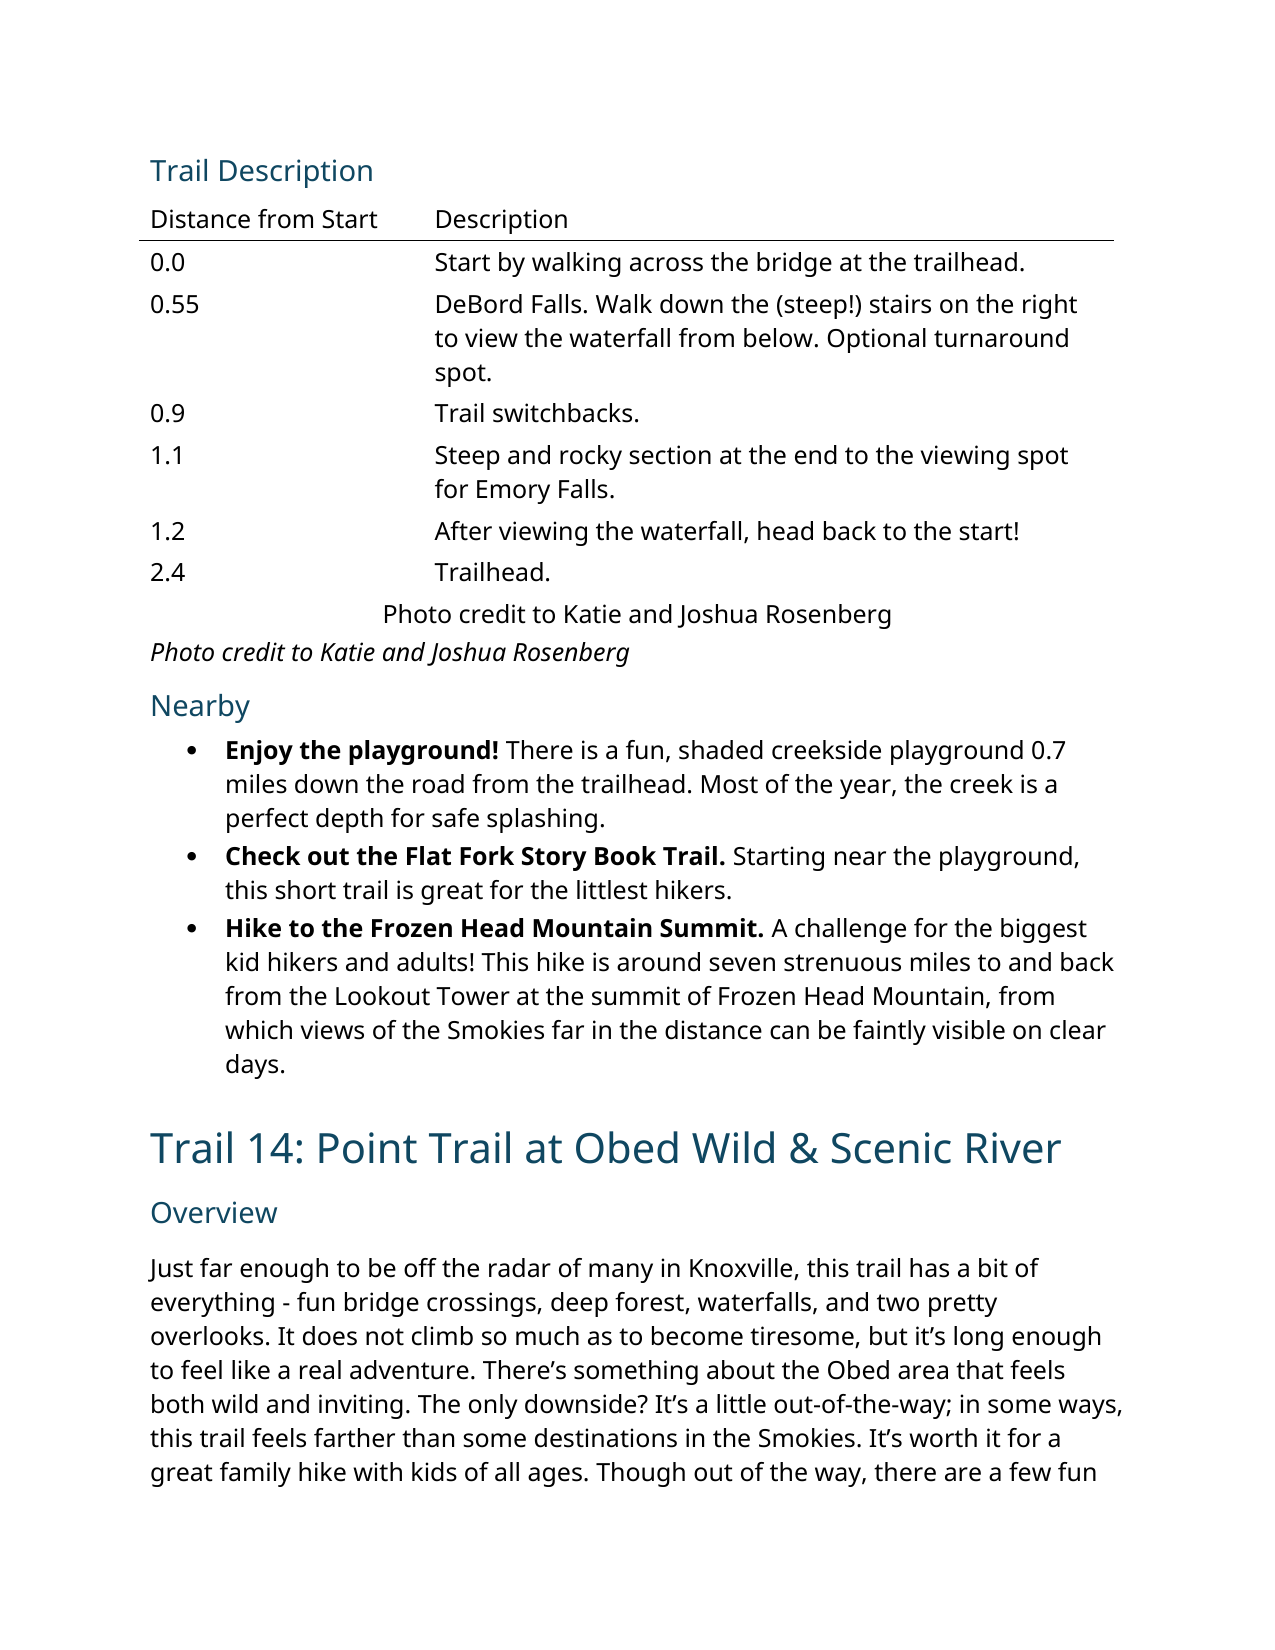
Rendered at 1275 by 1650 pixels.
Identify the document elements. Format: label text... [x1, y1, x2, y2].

table_cell DeBord Falls. Walk down the (steep!) stairs on the right to view the waterfall from below. Optional turnaround spot. [423, 283, 1114, 392]
subtitle Trail Description [150, 150, 1125, 190]
table_header Distance from Start [139, 198, 423, 239]
table_cell 0.0 [139, 241, 423, 283]
table_cell Trailhead. [423, 551, 1114, 593]
table_header Photo credit to Katie and Joshua Rosenberg [225, 593, 1050, 634]
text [150, 1251, 1125, 1489]
subtitle Overview [150, 1192, 1125, 1232]
subtitle Nearby [150, 685, 1125, 725]
list Enjoy the playground! There is a fun, shaded creekside playground 0.7 miles down the road from the trailhead. Most of the year, the creek is a perfect depth for safe splashing. [187, 733, 1125, 835]
table_cell 0.9 [139, 393, 423, 434]
list Check out the Flat Fork Story Book Trail. Starting near the playground, this short trail is great for the littlest hikers. [187, 839, 1125, 907]
table_cell 0.55 [139, 283, 423, 392]
table_cell Steep and rocky section at the end to the viewing spot for Emory Falls. [423, 434, 1114, 509]
text Photo credit to Katie and Joshua Rosenberg [150, 634, 1125, 668]
table_header Description [423, 198, 1114, 239]
table_cell After viewing the waterfall, head back to the start! [423, 510, 1114, 551]
table_cell Start by walking across the bridge at the trailhead. [423, 241, 1114, 283]
table_cell Trail switchbacks. [423, 393, 1114, 434]
subtitle Trail 14: Point Trail at Obed Wild & Scenic River [150, 1119, 1125, 1175]
table_cell 1.1 [139, 434, 423, 509]
table_cell 1.2 [139, 510, 423, 551]
list Hike to the Frozen Head Mountain Summit. A challenge for the biggest kid hikers and adults! This hike is around seven strenuous miles to and back from the Lookout Tower at the summit of Frozen Head Mountain, from which views of the Smokies far in the distance can be faintly visible on clear days. [187, 911, 1125, 1081]
table_cell 2.4 [139, 551, 423, 593]
